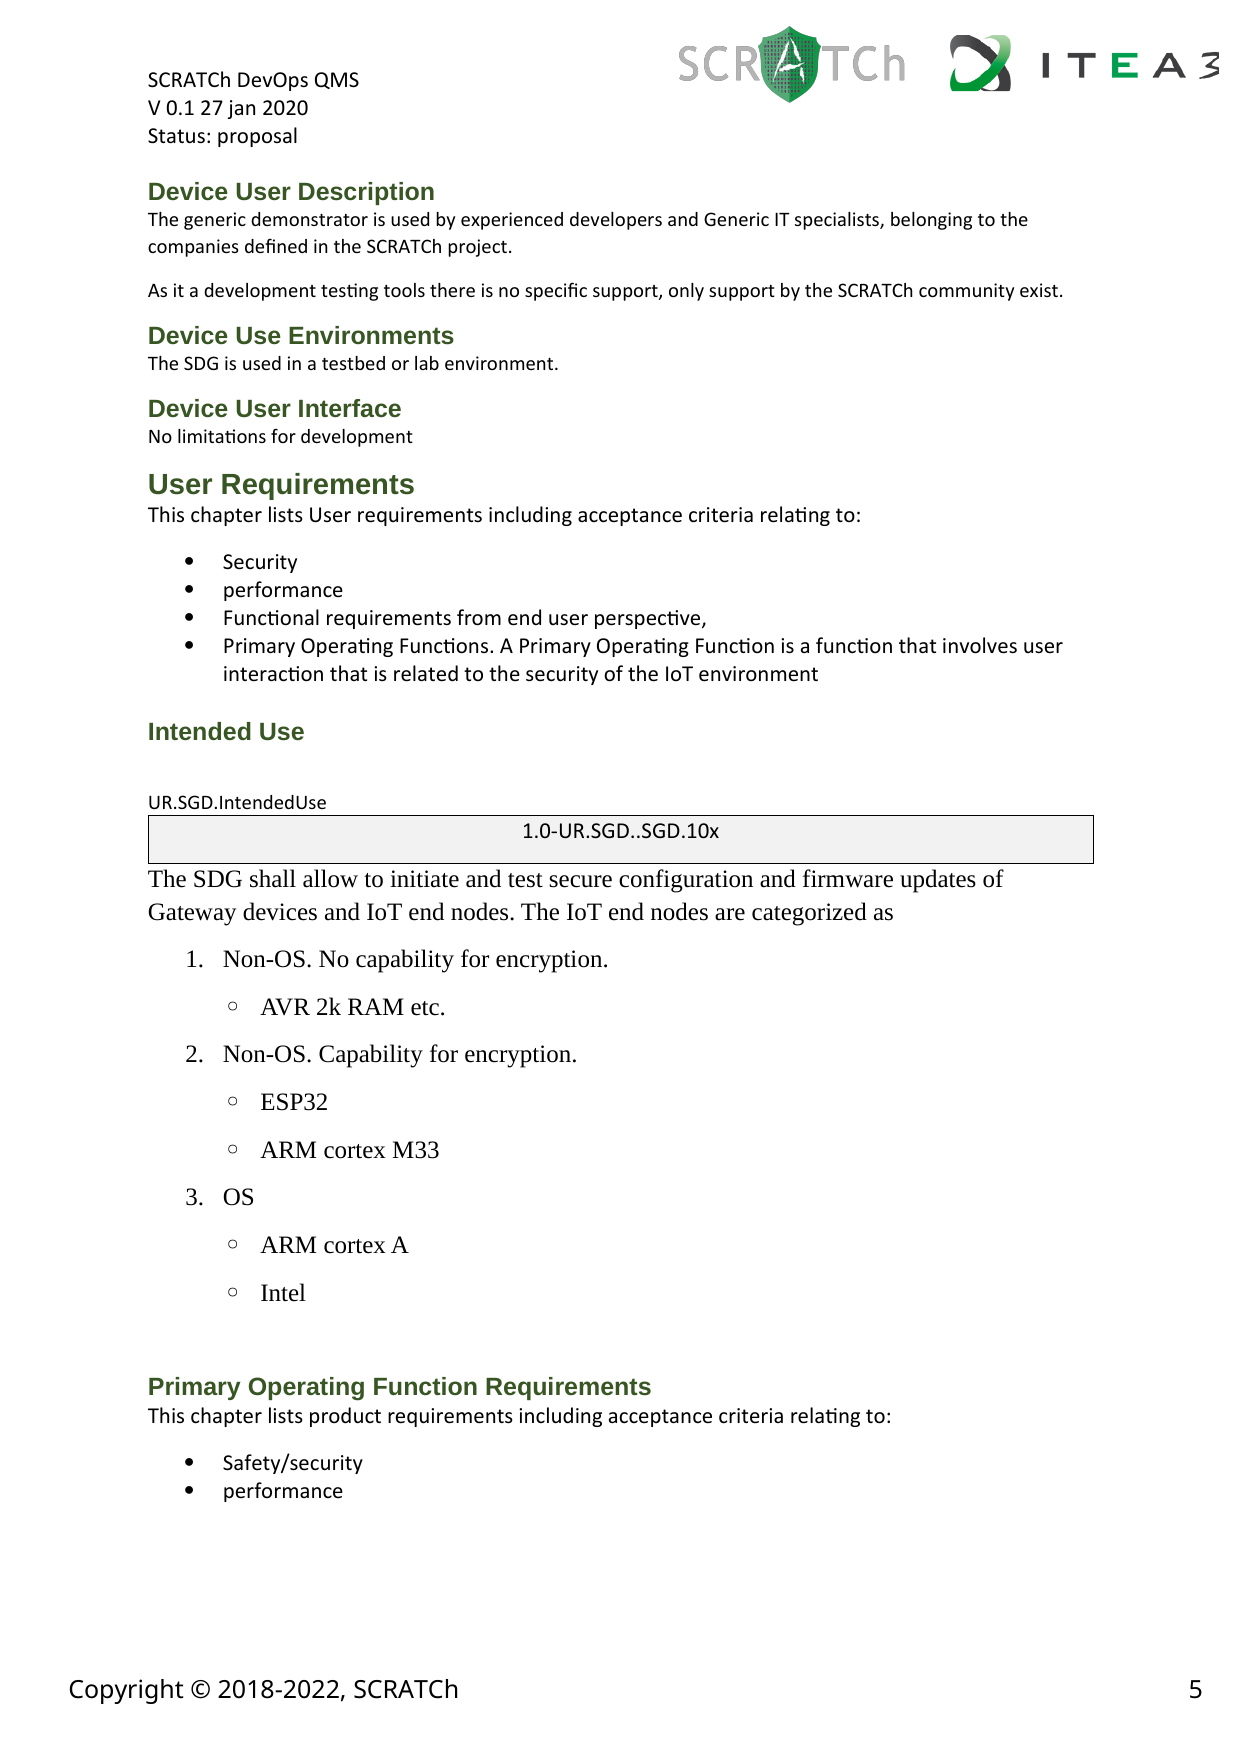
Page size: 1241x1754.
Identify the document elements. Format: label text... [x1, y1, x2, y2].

text No limitations for development [148, 423, 1093, 448]
text Intended Use [148, 717, 1093, 745]
text This chapter lists product requirements including acceptance criteria relating to: [148, 1401, 1093, 1429]
list Safety/security [185, 1448, 1093, 1476]
picture [950, 35, 1219, 92]
list Non-OS. No capability for encryption. [185, 944, 1093, 973]
text The SDG shall allow to initiate and test secure configuration and firmware updates of Gateway devices and IoT end nodes. The IoT end nodes are categorized as [148, 864, 1093, 926]
list Intel [223, 1278, 1093, 1306]
list Primary Operating Functions. A Primary Operating Function is a function that involves user interaction that is related to the security of the IoT environment [185, 631, 1093, 687]
list ARM cortex M33 [223, 1135, 1093, 1163]
list ARM cortex A [223, 1230, 1093, 1259]
text User Requirements [148, 467, 1093, 501]
text Device Use Environments [148, 321, 1093, 350]
list Security [185, 547, 1093, 575]
text Primary Operating Function Requirements [148, 1372, 1093, 1401]
text As it a development testing tools there is no specific support, only support by the SCRATCh community exist. [148, 277, 1093, 303]
text Device User Interface [148, 394, 1093, 423]
picture [671, 21, 913, 106]
list Non-OS. Capability for encryption. [185, 1039, 1093, 1068]
list Functional requirements from end user perspective, [185, 603, 1093, 631]
list AVR 2k RAM etc. [223, 992, 1093, 1021]
list ESP32 [223, 1087, 1093, 1116]
text UR.SGD.IntendedUse [148, 789, 1093, 815]
list OS [185, 1182, 1093, 1211]
text This chapter lists User requirements including acceptance criteria relating to: [148, 501, 1093, 528]
text The SDG is used in a testbed or lab environment. [148, 350, 1093, 376]
text The generic demonstrator is used by experienced developers and Generic IT specialists, belonging to the companies defined in the SCRATCh project. [148, 206, 1093, 259]
list performance [185, 575, 1093, 603]
list performance [185, 1476, 1093, 1504]
text Device User Description [148, 177, 1093, 206]
table_header 1.0-UR.SGD..SGD.10x [149, 816, 1093, 863]
